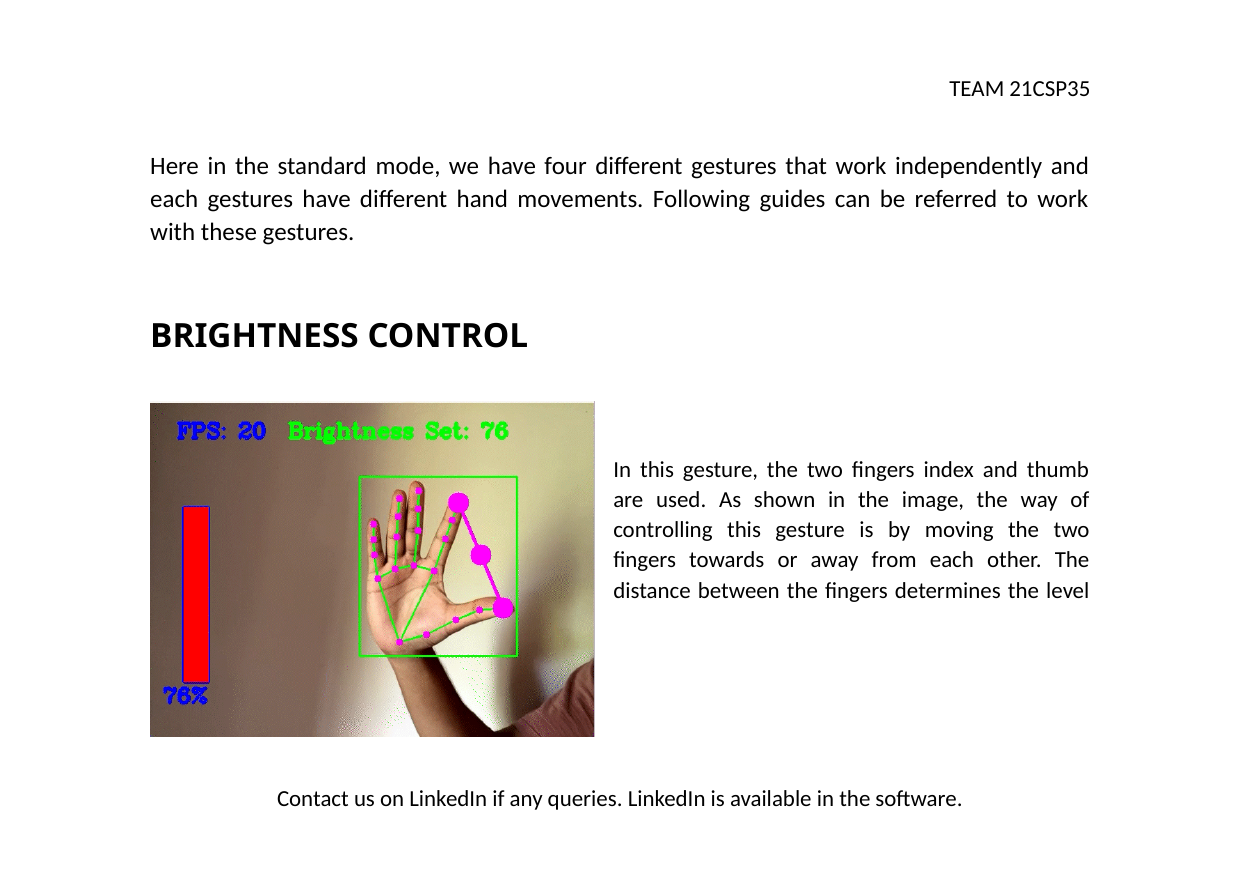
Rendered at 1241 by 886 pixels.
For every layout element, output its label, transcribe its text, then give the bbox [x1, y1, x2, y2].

picture [150, 401, 595, 737]
text Here in the standard mode, we have four different gestures that work independently and each gestures have different hand movements. Following guides can be referred to work with these gestures. [150, 150, 1090, 246]
subtitle BRIGHTNESS CONTROL [150, 312, 1090, 358]
text In this gesture, the two fingers index and thumb are used. As shown in the image, the way of controlling this gesture is by moving the two fingers towards or away from each other. The distance between the fingers determines the level of brightness. [595, 455, 1090, 604]
